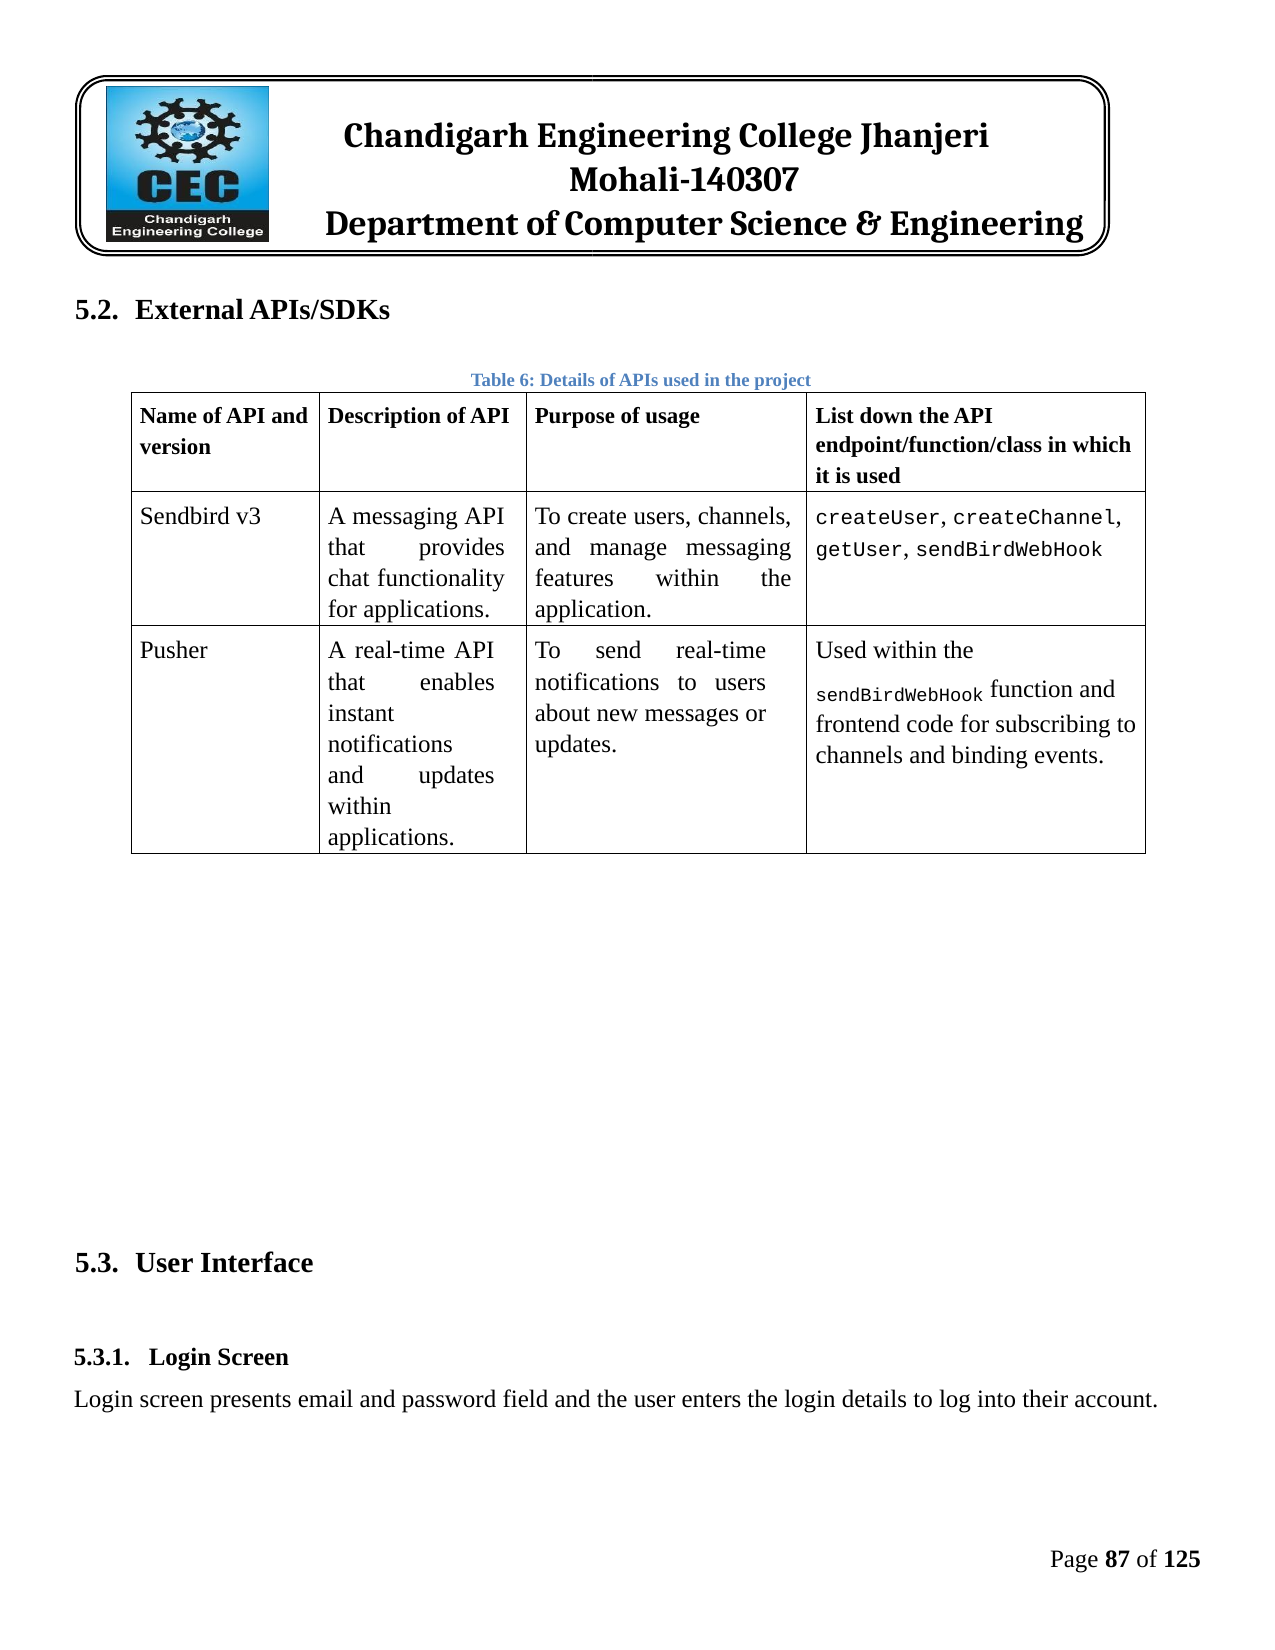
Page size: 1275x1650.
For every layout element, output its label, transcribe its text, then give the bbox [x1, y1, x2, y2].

text Table 6: Details of APIs used in the project [75, 369, 811, 390]
picture [106, 209, 269, 242]
picture [106, 86, 269, 204]
table_cell Pusher [132, 626, 319, 853]
table_header Purpose of usage [527, 393, 806, 491]
table_header Description of API [320, 393, 526, 491]
table_header Name of API and version [132, 393, 319, 491]
table_cell Sendbird v3 [132, 492, 319, 625]
table_cell Used within the sendBirdWebHook function and frontend code for subscribing to channels and binding events. [807, 626, 1145, 853]
subtitle Login Screen [73, 1342, 1208, 1371]
table_header List down the API endpoint/function/class in which it is used [807, 393, 1145, 491]
table_cell A messaging API that provides chat functionality for applications. [320, 492, 526, 625]
text Login screen presents email and password field and the user enters the login details to log into their account. [73, 1384, 1207, 1412]
table_cell To send real-time notifications to users about new messages or updates. [527, 626, 806, 853]
table_cell A real-time API that enables instant notifications and updates within applications. [320, 626, 526, 853]
table_cell createUser, createChannel, getUser, sendBirdWebHook [807, 492, 1145, 625]
subtitle External APIs/SDKs [75, 292, 1208, 325]
subtitle User Interface [75, 1245, 1208, 1279]
table_cell To create users, channels, and manage messaging features within the application. [527, 492, 806, 625]
